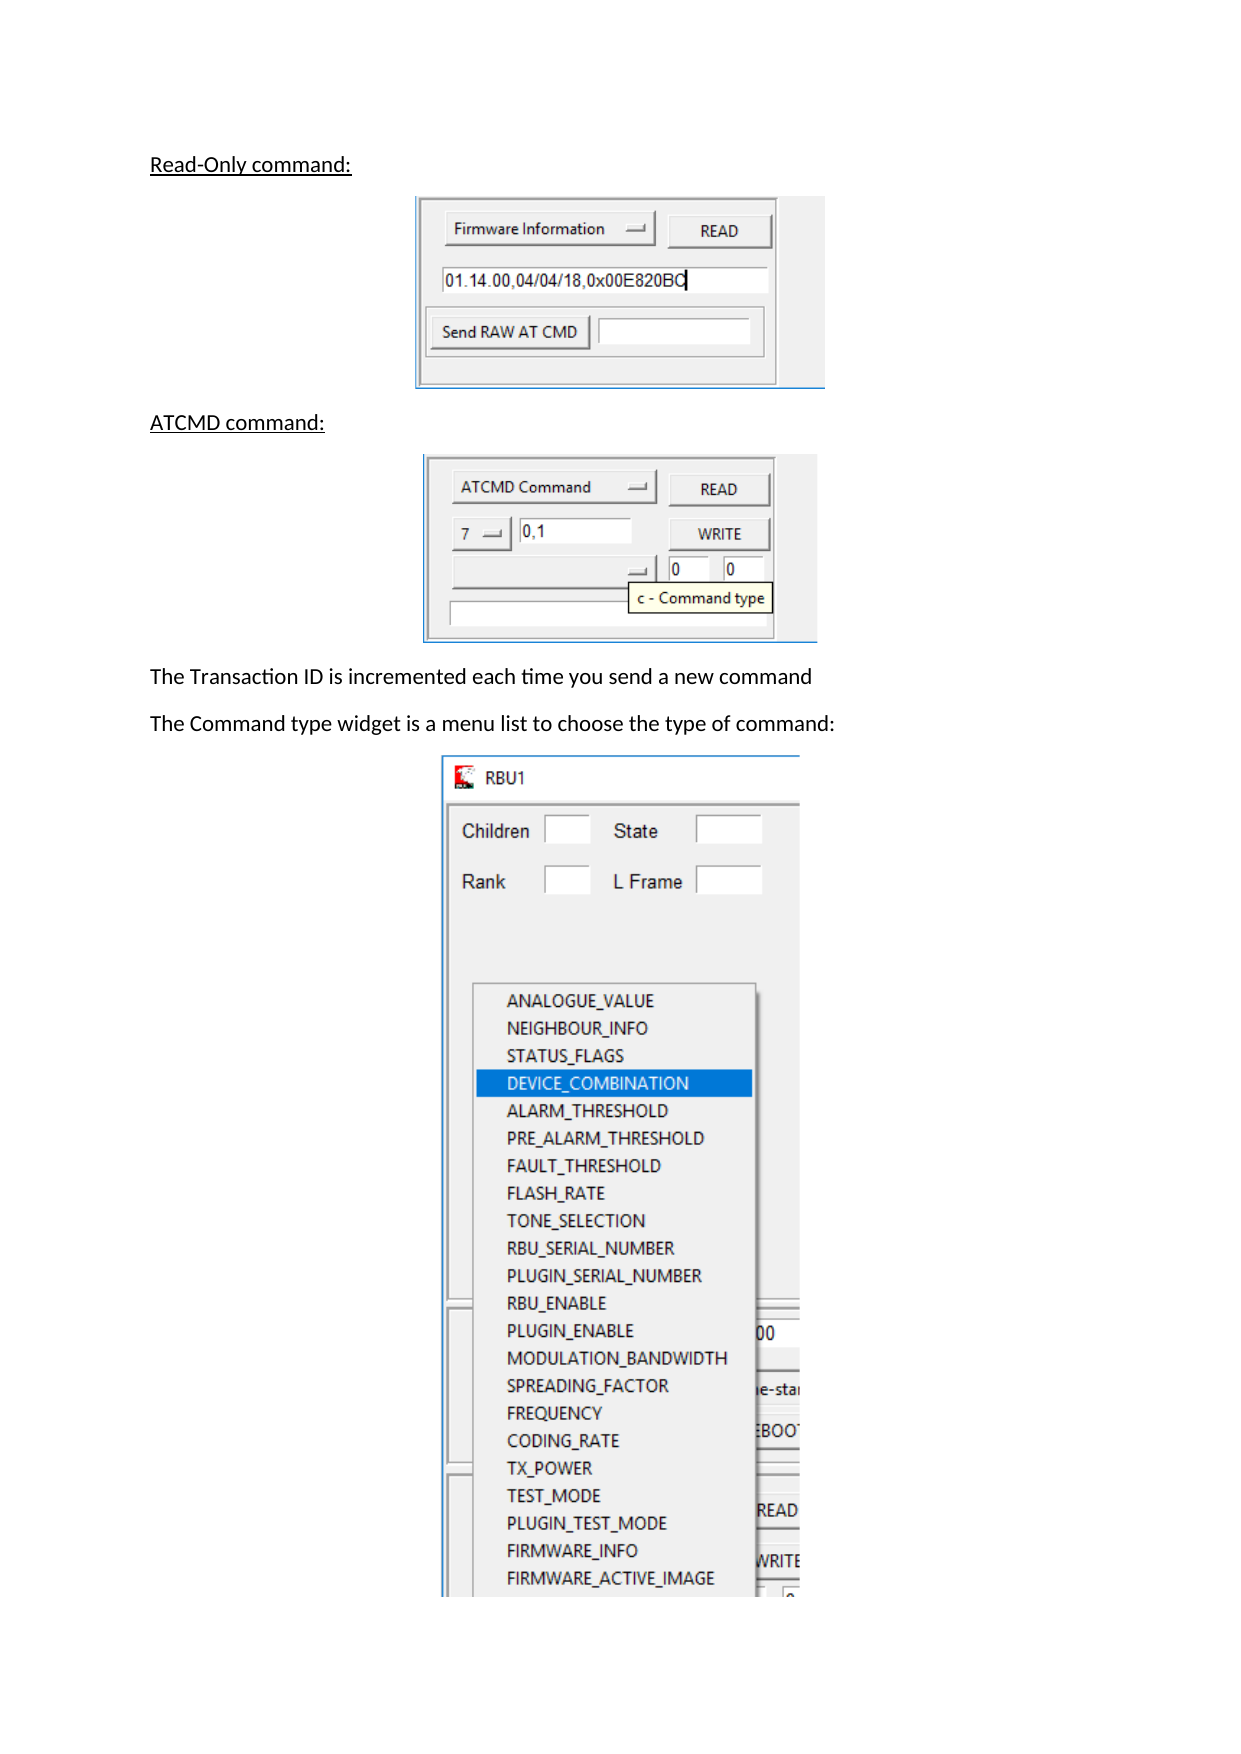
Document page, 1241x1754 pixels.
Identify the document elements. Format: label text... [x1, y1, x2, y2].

picture [415, 196, 825, 389]
text The Transaction ID is incremented each time you send a new command [150, 662, 1090, 690]
text Read-Only command: [150, 150, 1090, 178]
text ATCMD command: [150, 408, 1090, 436]
picture [423, 454, 818, 643]
picture [440, 755, 800, 1597]
text The Command type widget is a menu list to choose the type of command: [150, 709, 1090, 737]
